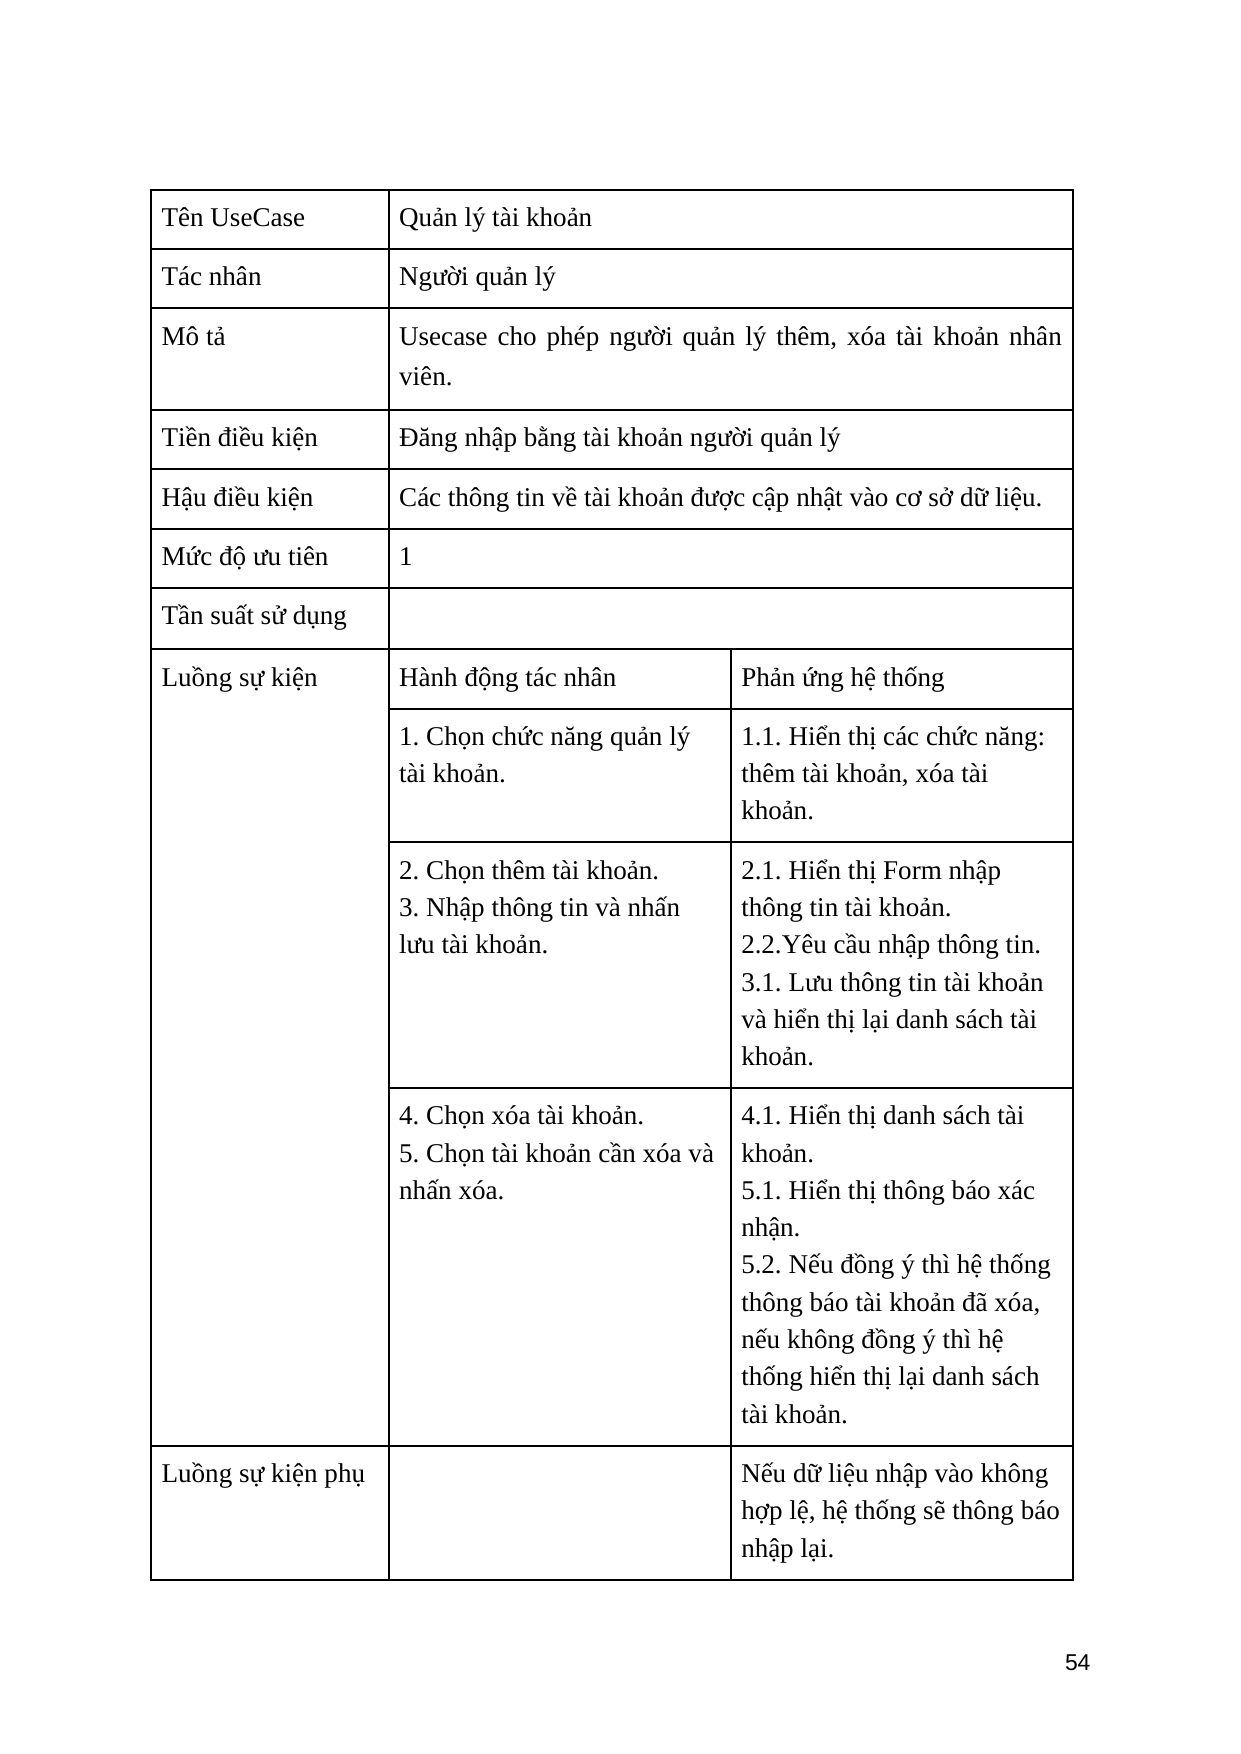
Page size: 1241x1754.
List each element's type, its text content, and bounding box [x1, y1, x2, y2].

table_header Tên UseCase [152, 191, 388, 248]
table_cell 2. Chọn thêm tài khoản. 3. Nhập thông tin và nhấn lưu tài khoản. [390, 843, 730, 1087]
table_cell 1. Chọn chức năng quản lý tài khoản. [390, 710, 730, 841]
table_cell 1 [390, 530, 1072, 587]
table_cell Mức độ ưu tiên [152, 530, 388, 587]
table_cell Usecase cho phép người quản lý thêm, xóa tài khoản nhân viên. [390, 309, 1072, 409]
table_header Quản lý tài khoản [390, 191, 1072, 248]
table_cell 1.1. Hiển thị các chức năng: thêm tài khoản, xóa tài khoản. [732, 710, 1072, 841]
table_cell Mô tả [152, 309, 388, 409]
table_cell Người quản lý [390, 250, 1072, 307]
table_cell Hành động tác nhân [390, 650, 730, 707]
table_cell 2.1. Hiển thị Form nhập thông tin tài khoản. 2.2.Yêu cầu nhập thông tin. 3.1. Lưu thông tin tài khoản và hiển thị lại danh sách tài khoản. [732, 843, 1072, 1087]
table_cell Tiền điều kiện [152, 411, 388, 468]
table_cell 4. Chọn xóa tài khoản. 5. Chọn tài khoản cần xóa và nhấn xóa. [390, 1089, 730, 1444]
table_cell Luồng sự kiện [152, 650, 388, 1444]
table_cell Tác nhân [152, 250, 388, 307]
table_cell Nếu dữ liệu nhập vào không hợp lệ, hệ thống sẽ thông báo nhập lại. [732, 1447, 1072, 1578]
table_cell [390, 1447, 730, 1578]
table_cell Luồng sự kiện phụ [152, 1447, 388, 1578]
table_cell Phản ứng hệ thống [732, 650, 1072, 707]
table_cell Hậu điều kiện [152, 470, 388, 527]
table_cell Các thông tin về tài khoản được cập nhật vào cơ sở dữ liệu. [390, 470, 1072, 527]
table_cell Tần suất sử dụng [152, 589, 388, 648]
table_cell [390, 589, 1072, 648]
table_cell 4.1. Hiển thị danh sách tài khoản. 5.1. Hiển thị thông báo xác nhận. 5.2. Nếu đồng ý thì hệ thống thông báo tài khoản đã xóa, nếu không đồng ý thì hệ thống hiển thị lại danh sách tài khoản. [732, 1089, 1072, 1444]
table_cell Đăng nhập bằng tài khoản người quản lý [390, 411, 1072, 468]
